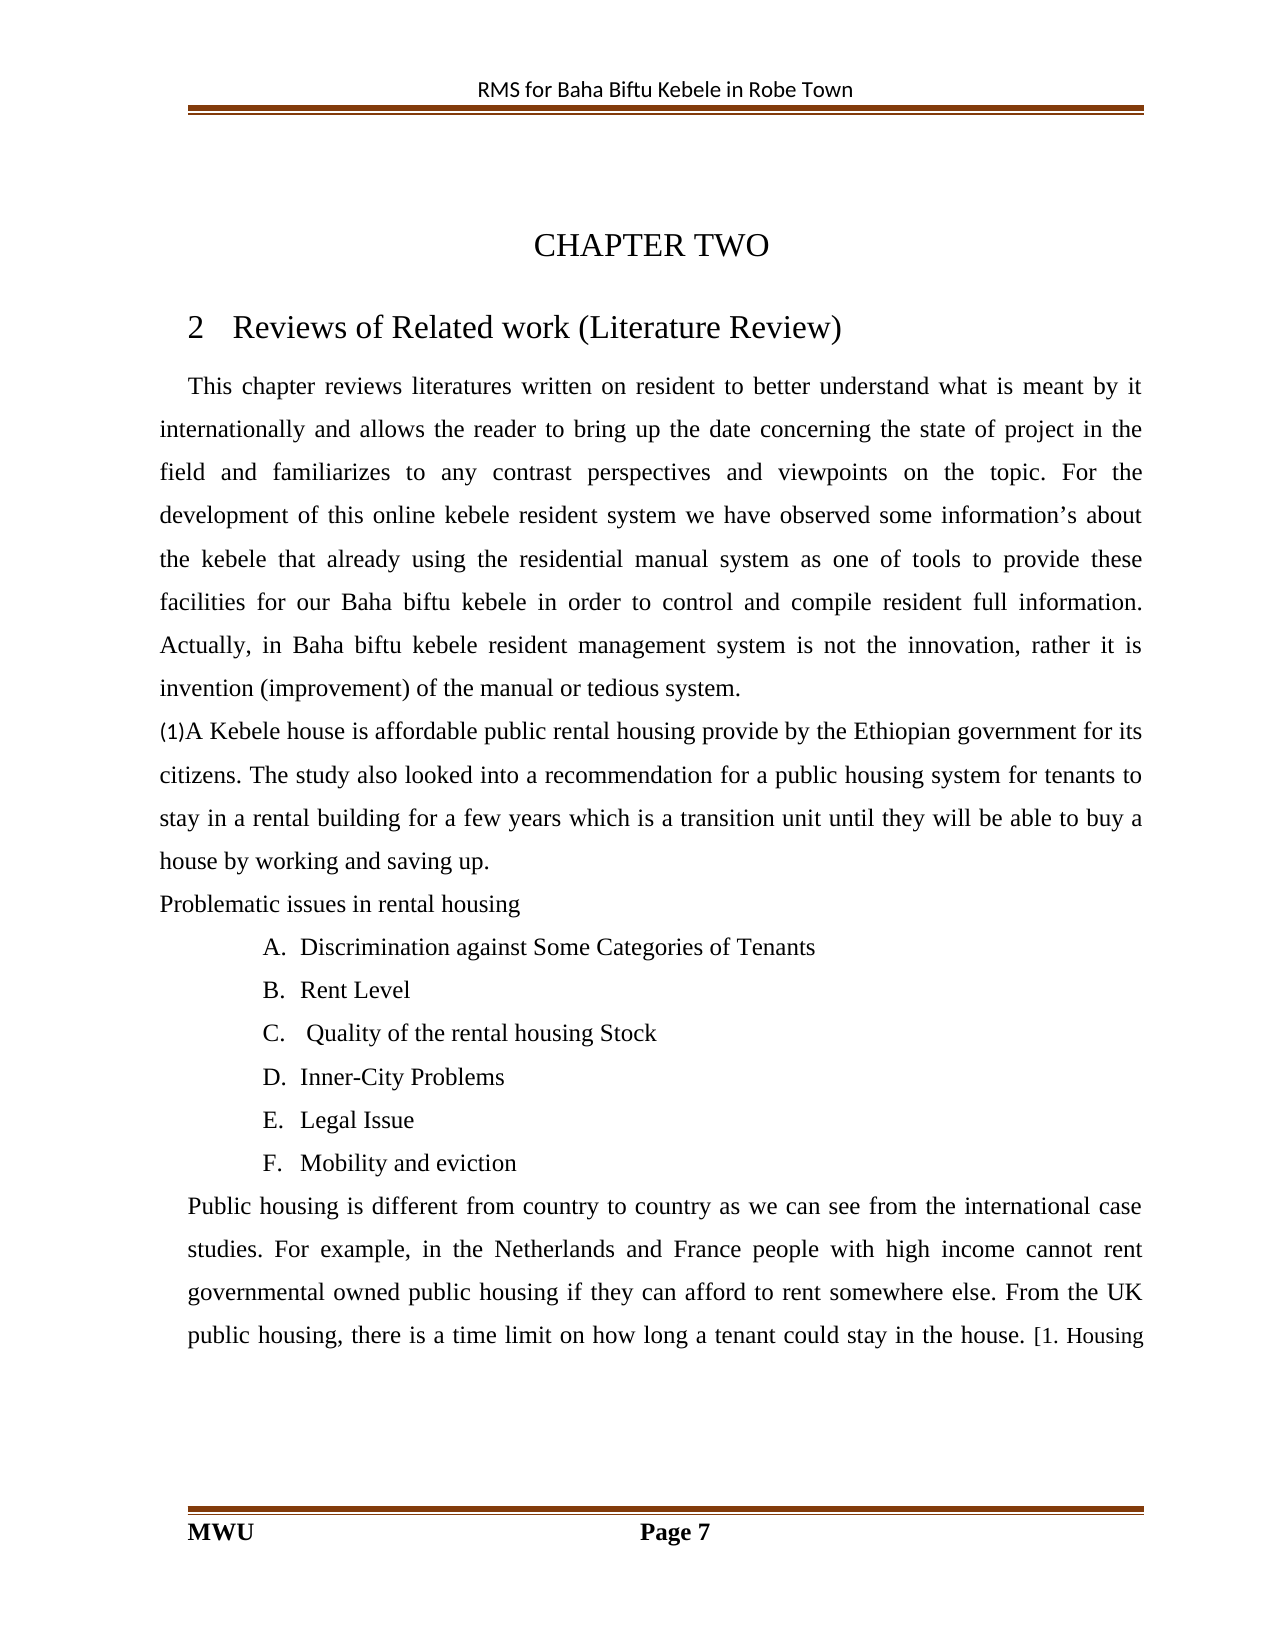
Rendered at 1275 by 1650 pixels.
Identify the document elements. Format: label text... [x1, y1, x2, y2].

list Quality of the rental housing Stock [262, 1018, 1201, 1047]
text A Kebele house is affordable public rental housing provide by the Ethiopian government for its citizens. The study also looked into a recommendation for a public housing system for tenants to stay in a rental building for a few years which is a transition unit until they will be able to buy a house by working and saving up. [159, 716, 1144, 875]
text This chapter reviews literatures written on resident to better understand what is meant by it internationally and allows the reader to bring up the date concerning the state of project in the field and familiarizes to any contrast perspectives and viewpoints on the topic. For the development of this online kebele resident system we have observed some information’s about the kebele that already using the residential manual system as one of tools to provide these facilities for our Baha biftu kebele in order to control and compile resident full information. Actually, in Baha biftu kebele resident management system is not the innovation, rather it is invention (improvement) of the manual or tedious system. [159, 371, 1144, 702]
subtitle Reviews of Related work (Literature Review) [187, 307, 1144, 346]
list CHAPTER TWO [159, 225, 1144, 263]
list Mobility and eviction [262, 1148, 1201, 1177]
list Discrimination against Some Categories of Tenants [262, 932, 1201, 961]
list Rent Level [262, 975, 1201, 1004]
list Legal Issue [262, 1105, 1201, 1133]
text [187, 1191, 1144, 1349]
list Inner-City Problems [262, 1062, 1201, 1090]
text Problematic issues in rental housing [159, 889, 1200, 918]
